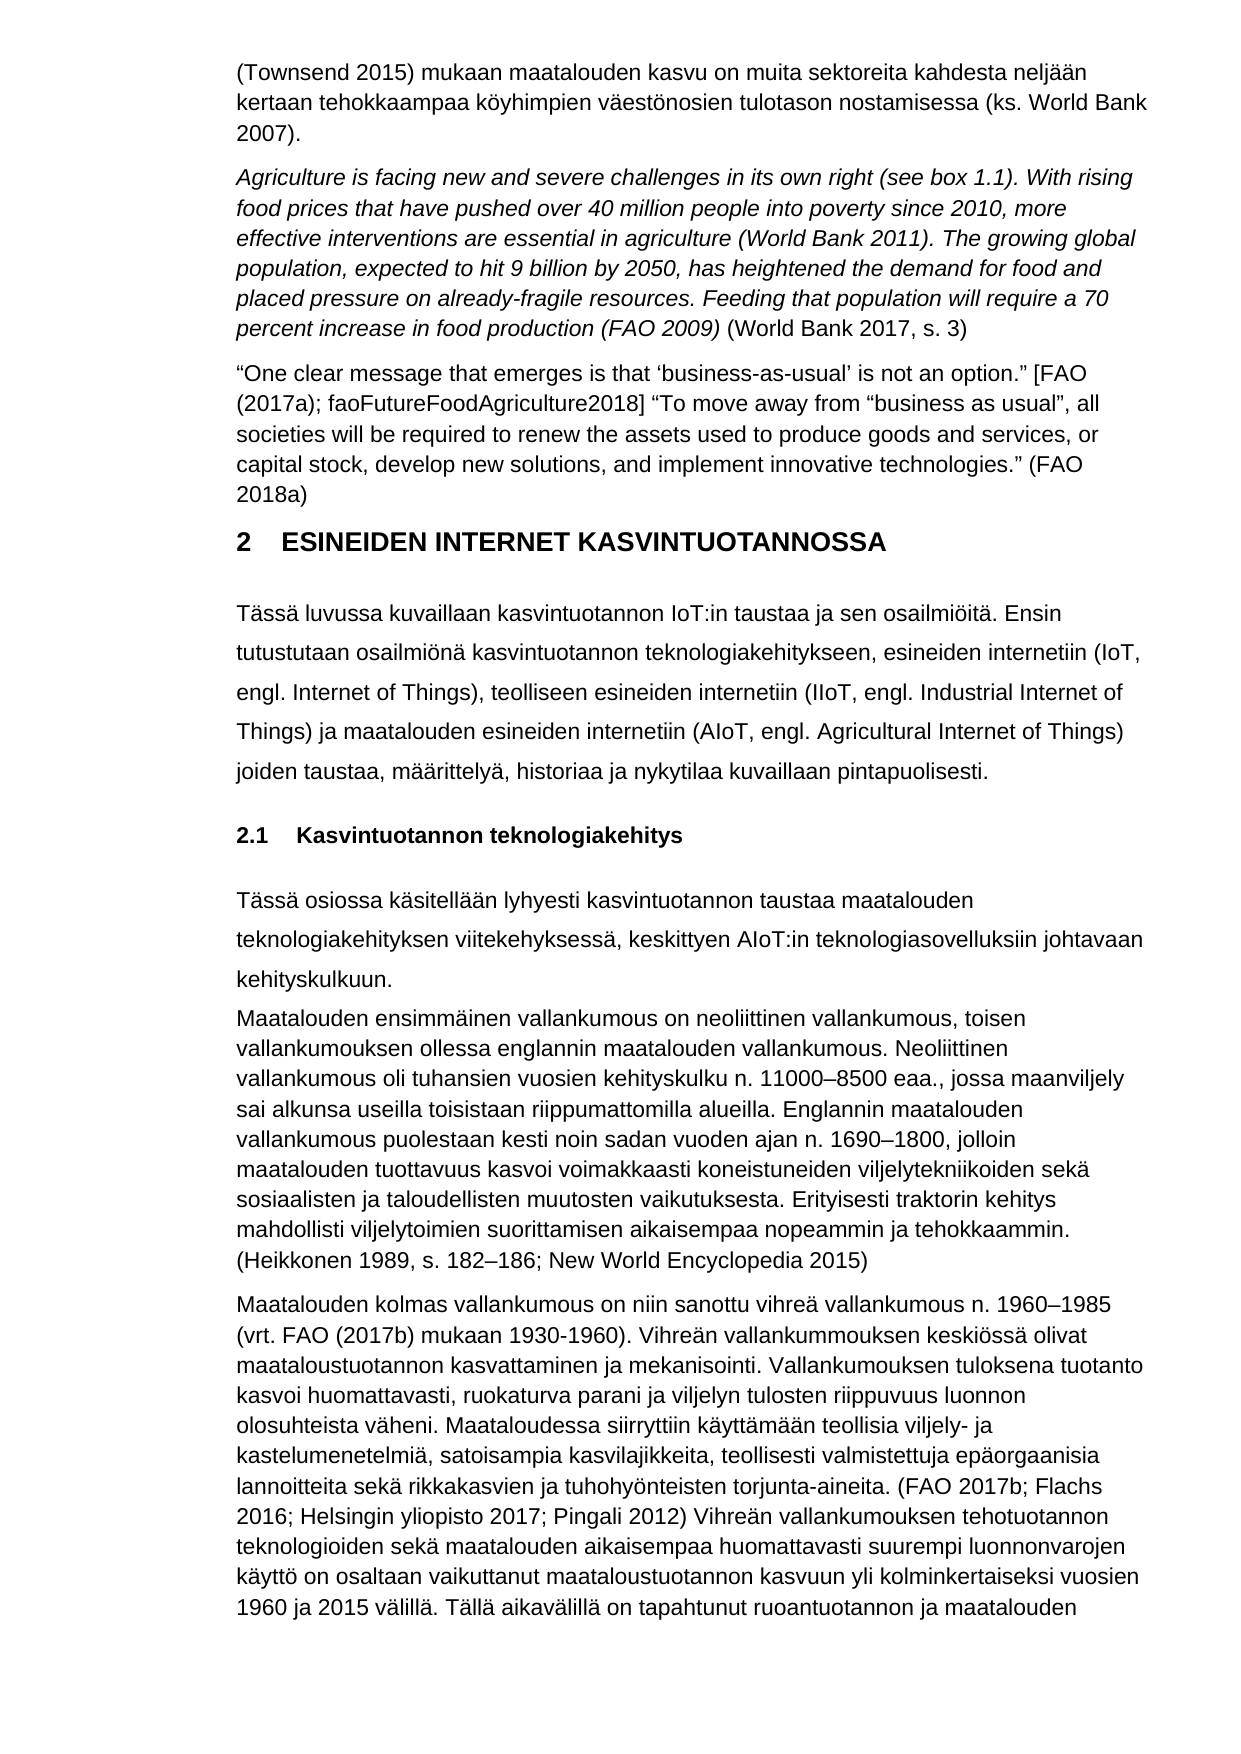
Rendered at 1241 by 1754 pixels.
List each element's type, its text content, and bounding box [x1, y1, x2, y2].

text (Townsend 2015) mukaan maatalouden kasvu on muita sektoreita kahdesta neljään kertaan tehokkaampaa köyhimpien väestönosien tulotason nostamisessa (ks. World Bank 2007). [236, 59, 1152, 146]
subtitle Kasvintuotannon teknologiakehitys [236, 822, 1152, 848]
text Maatalouden ensimmäinen vallankumous on neoliittinen vallankumous, toisen vallankumouksen ollessa englannin maatalouden vallankumous. Neoliittinen vallankumous oli tuhansien vuosien kehityskulku n. 11000–8500 eaa., jossa maanviljely sai alkunsa useilla toisistaan riippumattomilla alueilla. Englannin maatalouden vallankumous puolestaan kesti noin sadan vuoden ajan n. 1690–1800, jolloin maatalouden tuottavuus kasvoi voimakkaasti koneistuneiden viljelytekniikoiden sekä sosiaalisten ja taloudellisten muutosten vaikutuksesta. Erityisesti traktorin kehitys mahdollisti viljelytoimien suorittamisen aikaisempaa nopeammin ja tehokkaammin. (Heikkonen 1989, s. 182–186; New World Encyclopedia 2015) [236, 1005, 1152, 1273]
text “One clear message that emerges is that ‘business-as-usual’ is not an option.” [FAO (2017a); faoFutureFoodAgriculture2018] “To move away from “business as usual”, all societies will be required to renew the assets used to produce goods and services, or capital stock, develop new solutions, and implement innovative technologies.” (FAO 2018a) [236, 360, 1152, 507]
subtitle ESINEIDEN INTERNET KASVINTUOTANNOSSA [236, 526, 1152, 557]
text Agriculture is facing new and severe challenges in its own right (see box 1.1). With rising food prices that have pushed over 40 million people into poverty since 2010, more effective interventions are essential in agriculture (World Bank 2011). The growing global population, expected to hit 9 billion by 2050, has heightened the demand for food and placed pressure on already-fragile resources. Feeding that population will require a 70 percent increase in food production (FAO 2009) (World Bank 2017, s. 3) [236, 164, 1152, 342]
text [236, 1291, 1152, 1620]
